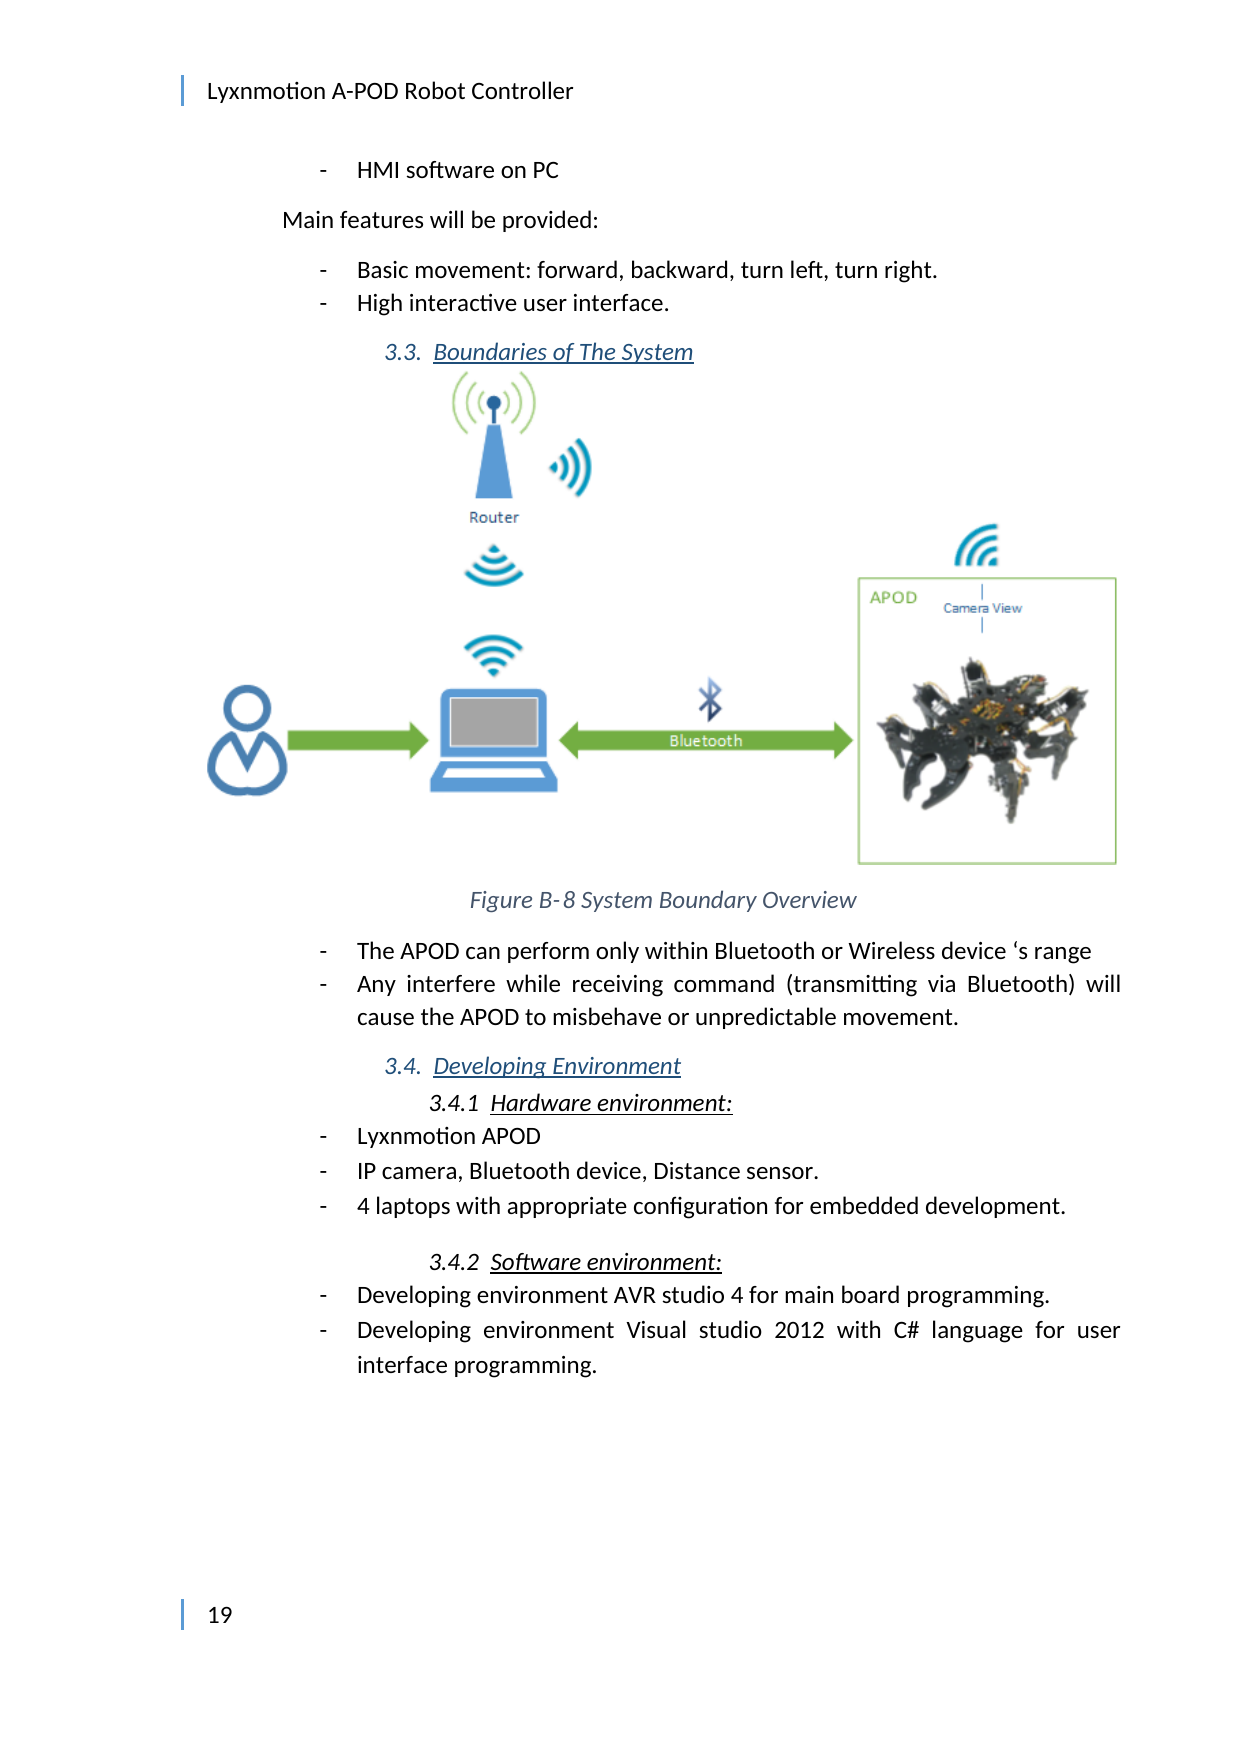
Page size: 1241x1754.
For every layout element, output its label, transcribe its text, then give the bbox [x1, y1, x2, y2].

list Developing environment AVR studio 4 for main board programming. [319, 1279, 1122, 1310]
picture [206, 369, 1118, 865]
list 4 laptops with appropriate configuration for embedded development. [319, 1191, 1122, 1221]
list High interactive user interface. [319, 287, 1122, 317]
list Any interfere while receiving command (transmitting via Bluetooth) will cause the APOD to misbehave or unpredictable movement. [319, 968, 1122, 1031]
list Lyxnmotion APOD [319, 1121, 1122, 1151]
list Basic movement: forward, backward, turn left, turn right. [319, 254, 1122, 284]
subtitle Hardware environment: [428, 1088, 1122, 1118]
subtitle Software environment: [428, 1246, 1122, 1277]
subtitle Boundaries of The System [384, 336, 1122, 367]
list IP camera, Bluetooth device, Distance sensor. [319, 1156, 1122, 1186]
list HMI software on PC [319, 155, 1122, 185]
text Main features will be provided: [207, 204, 1122, 235]
subtitle Developing Environment [384, 1051, 1122, 1081]
list The APOD can perform only within Bluetooth or Wireless device ‘s range [319, 935, 1122, 966]
list Developing environment Visual studio 2012 with C# language for user interface programming. [319, 1314, 1122, 1380]
